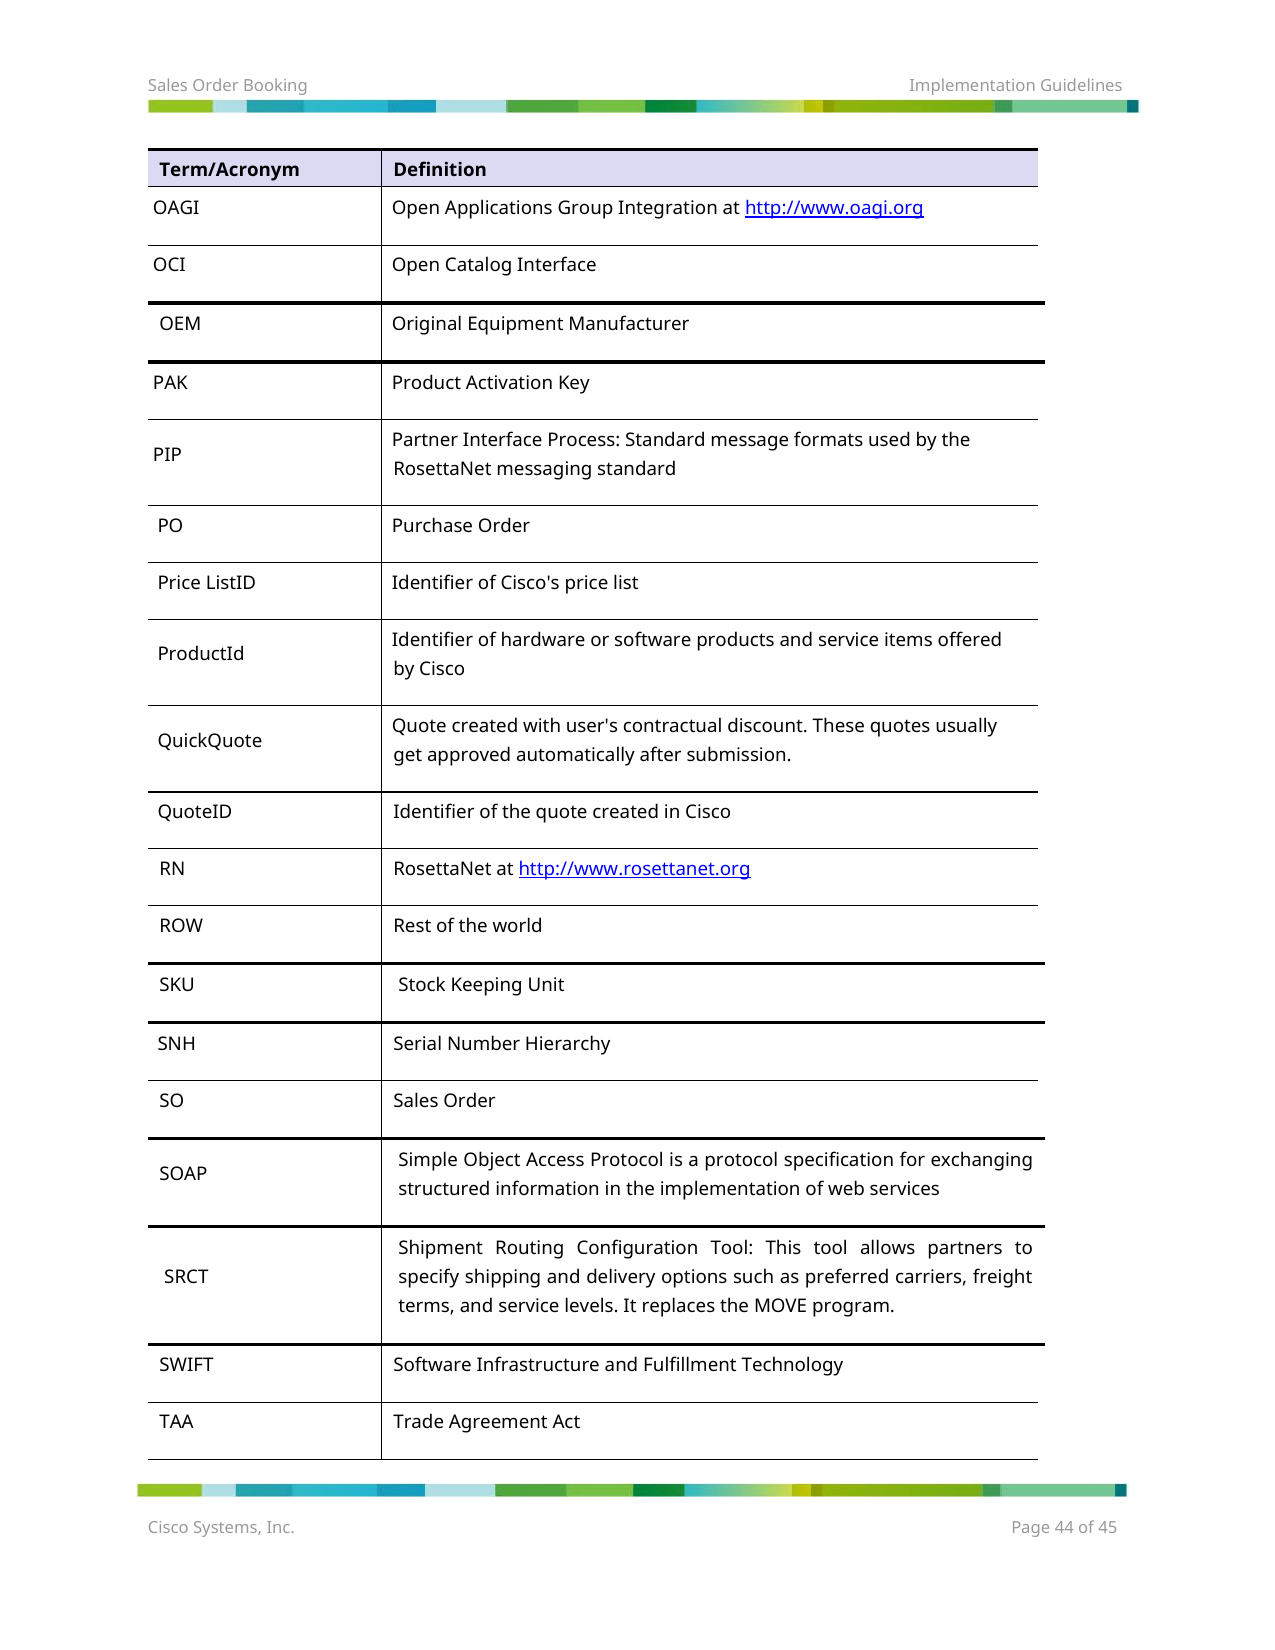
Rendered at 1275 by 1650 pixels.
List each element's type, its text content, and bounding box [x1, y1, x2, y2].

table_cell Quote created with user's contractual discount. These quotes usually get approved automatically after submission. [382, 706, 1038, 791]
table_cell SO [148, 1081, 381, 1137]
table_cell Identifier of the quote created in Cisco [382, 793, 1038, 848]
table_cell Product Activation Key [382, 364, 1038, 419]
table_cell SKU [148, 965, 381, 1021]
table_cell Stock Keeping Unit [382, 965, 1044, 1021]
table_cell PO [148, 506, 381, 562]
picture [147, 99, 1141, 113]
table_cell Serial Number Hierarchy [382, 1024, 1038, 1080]
table_cell RosettaNet at http://www.rosettanet.org [382, 849, 1038, 905]
table_header Term/Acronym [148, 151, 381, 186]
table_cell QuoteID [148, 793, 381, 848]
table_cell PAK [148, 364, 381, 419]
table_header Definition [382, 151, 1038, 186]
table_cell OAGI [148, 187, 381, 244]
table_cell Rest of the world [382, 906, 1038, 962]
table_cell Purchase Order [382, 506, 1038, 562]
table_cell Shipment Routing Configuration Tool: This tool allows partners to specify shipping and delivery options such as preferred carriers, freight terms, and service levels. It replaces the MOVE program. [382, 1228, 1044, 1343]
table_cell ProductId [148, 620, 381, 705]
table_cell Software Infrastructure and Fulfillment Technology [382, 1346, 1038, 1402]
table_cell SWIFT [148, 1346, 381, 1402]
table_cell OCI [148, 246, 381, 301]
table_cell QuickQuote [148, 706, 381, 791]
table_cell Open Catalog Interface [382, 246, 1038, 301]
table_cell OEM [148, 305, 381, 360]
table_cell RN [148, 849, 381, 905]
table_cell Original Equipment Manufacturer [382, 305, 1044, 360]
picture [136, 1483, 1129, 1497]
table_cell Trade Agreement Act [382, 1403, 1038, 1458]
table_cell SRCT [148, 1228, 381, 1343]
table_cell Simple Object Access Protocol is a protocol specification for exchanging structured information in the implementation of web services [382, 1140, 1044, 1225]
table_cell Price ListID [148, 563, 381, 619]
table_cell Sales Order [382, 1081, 1038, 1137]
table_cell ROW [148, 906, 381, 962]
table_cell Partner Interface Process: Standard message formats used by the RosettaNet messaging standard [382, 420, 1038, 505]
table_cell PIP [148, 420, 381, 505]
table_cell SNH [148, 1024, 381, 1080]
table_cell TAA [148, 1403, 381, 1458]
table_cell Identifier of hardware or software products and service items offered by Cisco [382, 620, 1038, 705]
table_cell SOAP [148, 1140, 381, 1225]
table_cell Identifier of Cisco's price list [382, 563, 1038, 619]
table_cell Open Applications Group Integration at http://www.oagi.org [382, 187, 1038, 244]
